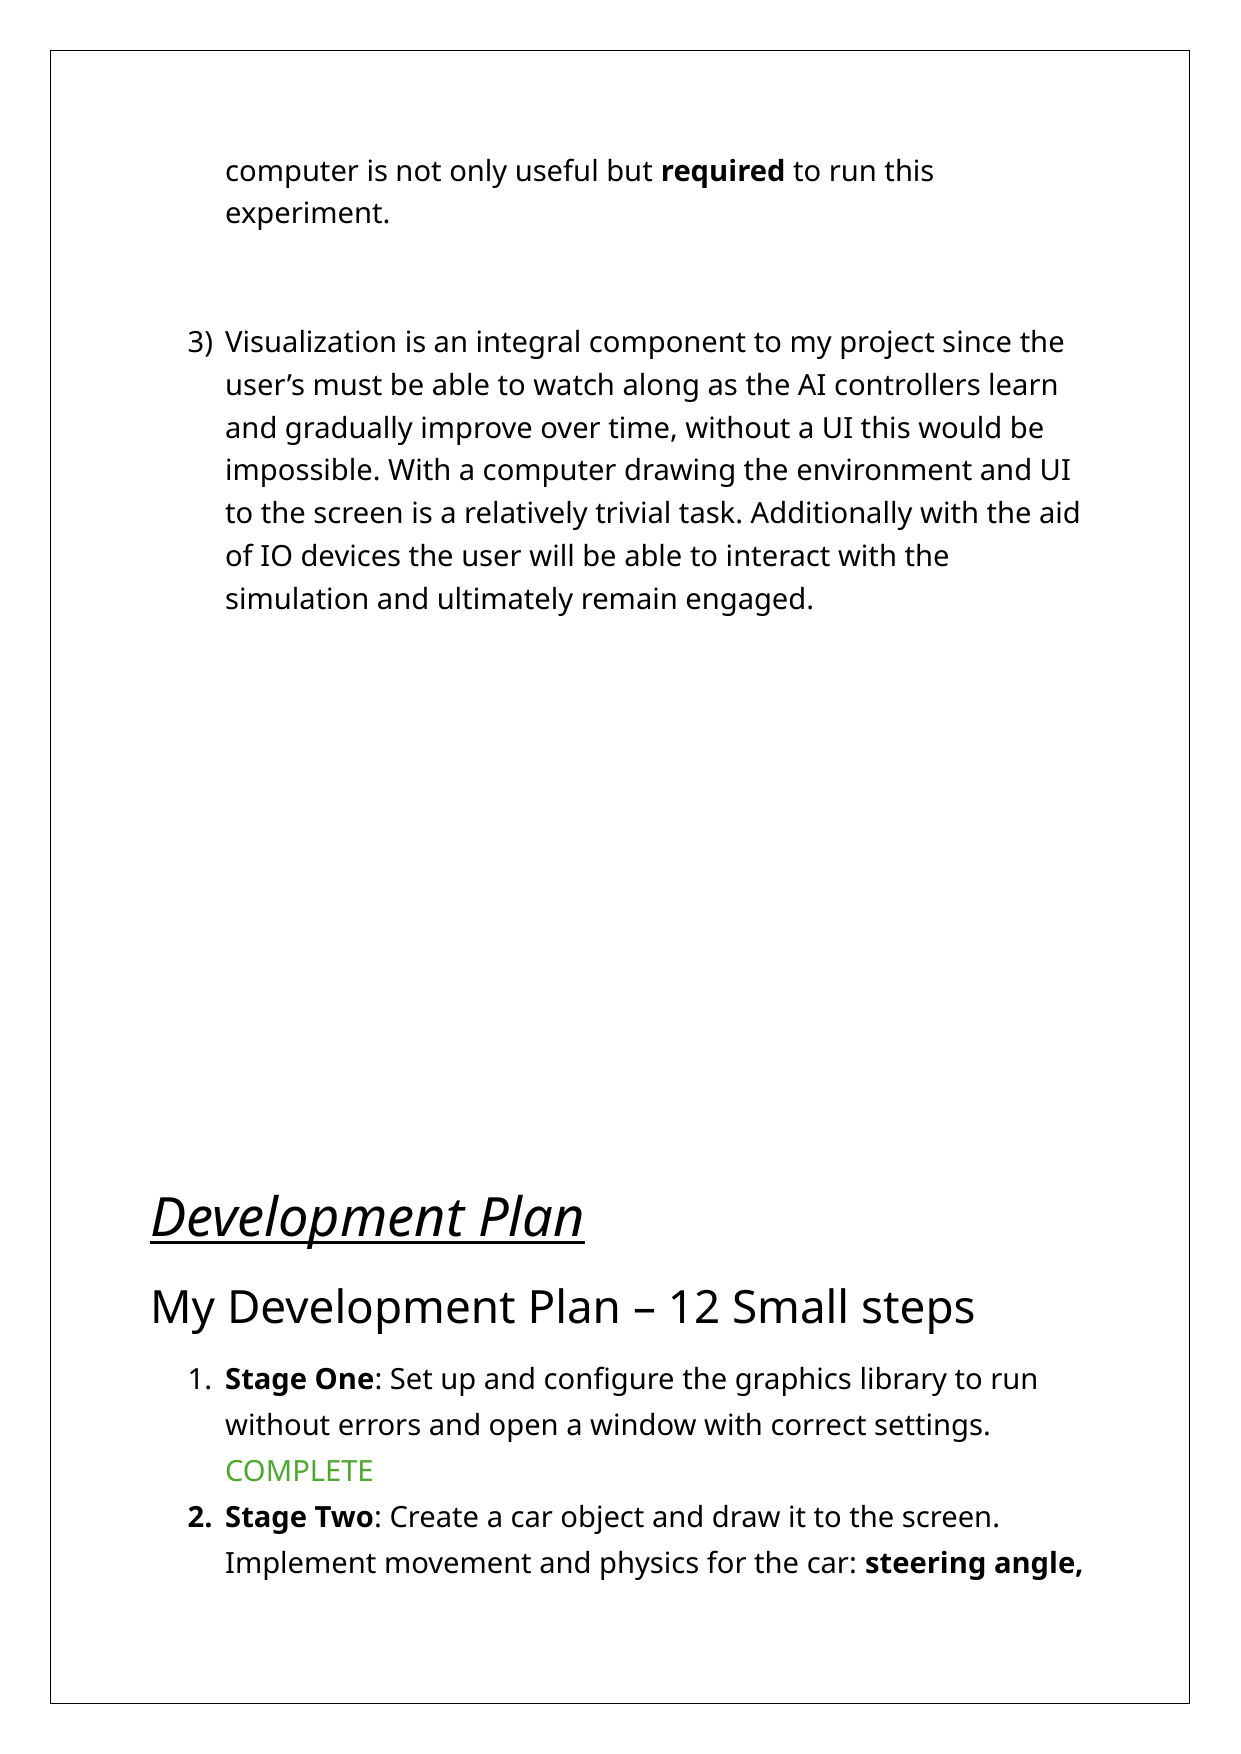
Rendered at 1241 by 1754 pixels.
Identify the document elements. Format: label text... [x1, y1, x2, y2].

list Stage One: Set up and configure the graphics library to run without errors and open a window with correct settings. COMPLETE [187, 1358, 1090, 1490]
list Visualization is an integral component to my project since the user’s must be able to watch along as the AI controllers learn and gradually improve over time, without a UI this would be impossible. With a computer drawing the environment and UI to the screen is a relatively trivial task. Additionally with the aid of IO devices the user will be able to interact with the simulation and ultimately remain engaged. [187, 321, 1090, 618]
text My Development Plan – 12 Small steps [150, 1274, 1090, 1337]
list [187, 150, 1090, 232]
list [187, 1496, 1090, 1582]
text Development Plan [150, 1178, 1090, 1252]
